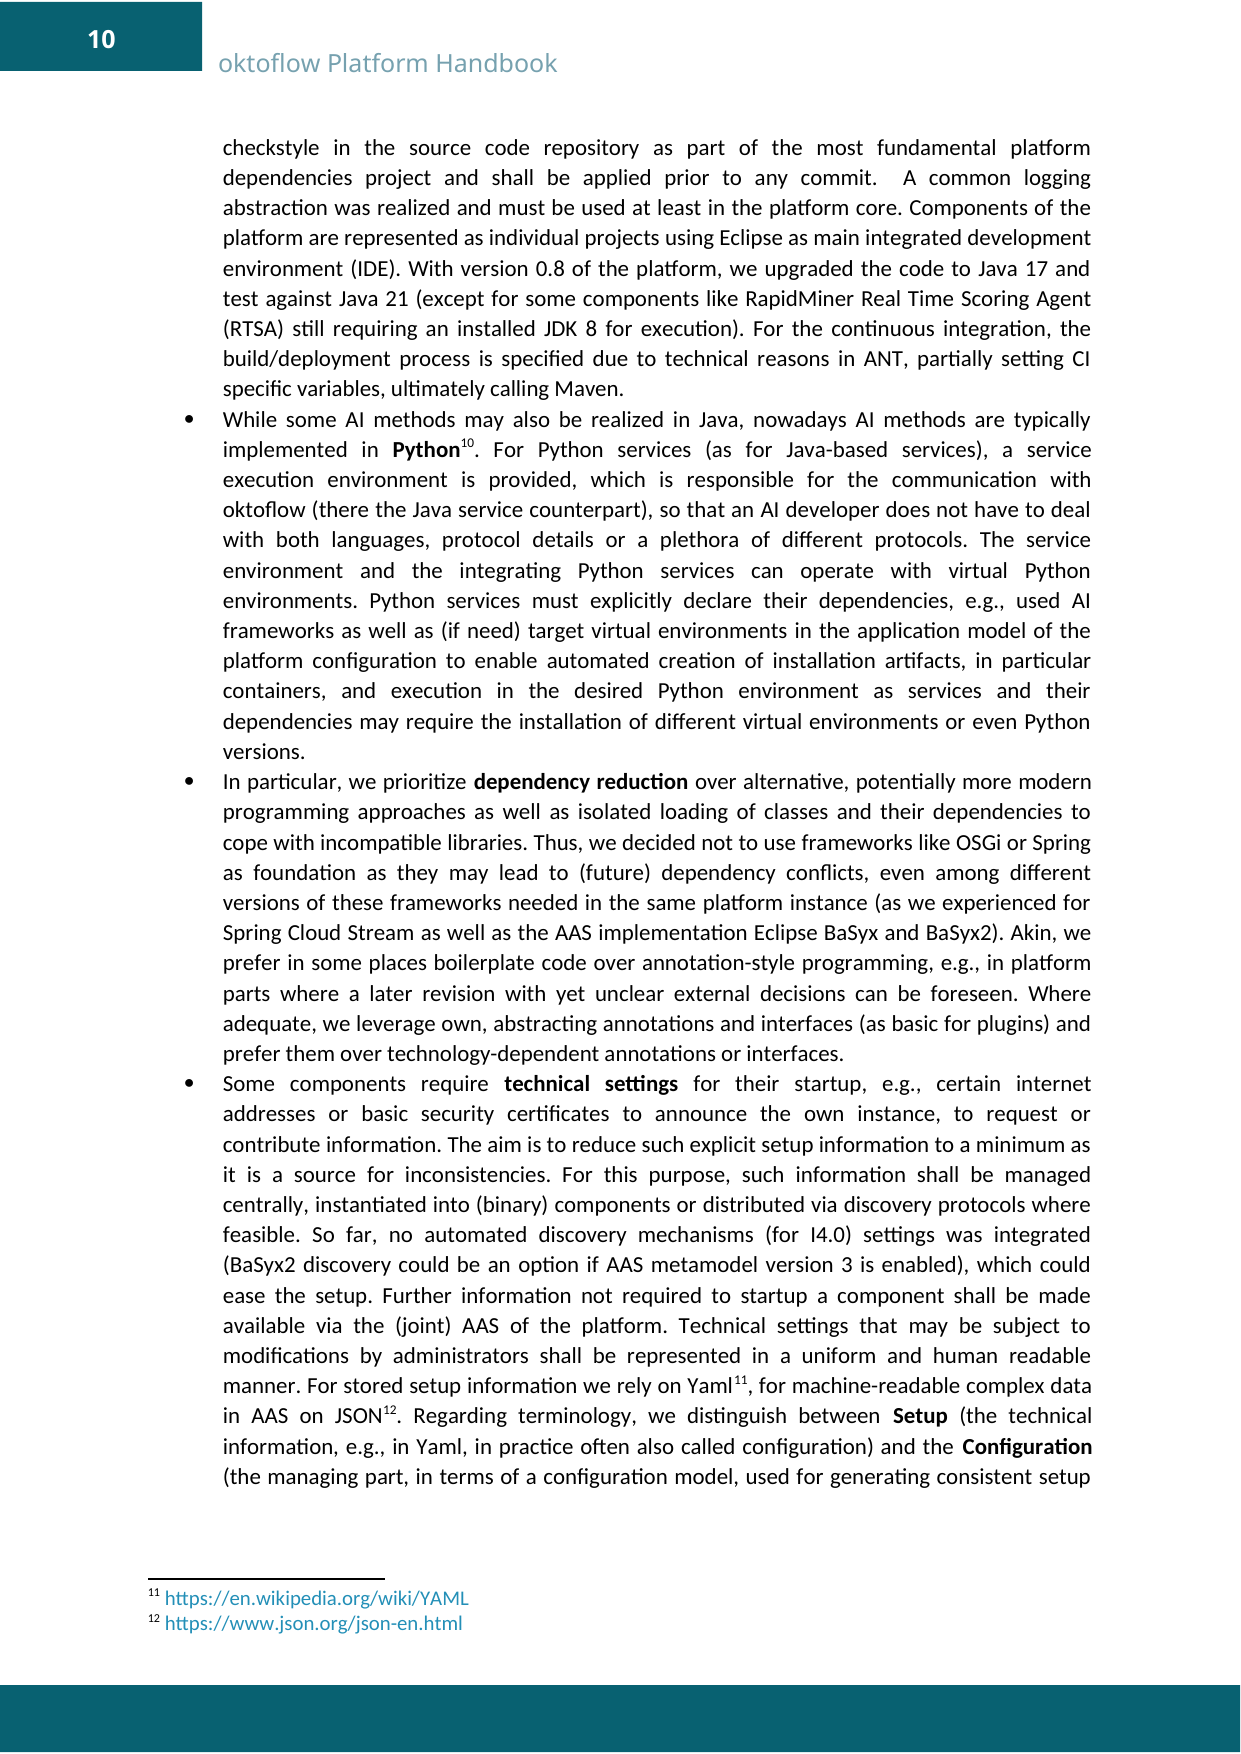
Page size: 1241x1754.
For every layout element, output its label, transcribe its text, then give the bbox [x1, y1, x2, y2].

list While some AI methods may also be realized in Java, nowadays AI methods are typically implemented in Python10. For Python services (as for Java-based services), a service execution environment is provided, which is responsible for the communication with oktoflow (there the Java service counterpart), so that an AI developer does not have to deal with both languages, protocol details or a plethora of different protocols. The service environment and the integrating Python services can operate with virtual Python environments. Python services must explicitly declare their dependencies, e.g., used AI frameworks as well as (if need) target virtual environments in the application model of the platform configuration to enable automated creation of installation artifacts, in particular containers, and execution in the desired Python environment as services and their dependencies may require the installation of different virtual environments or even Python versions. [185, 405, 1093, 765]
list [185, 133, 1093, 403]
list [185, 1069, 1093, 1490]
list In particular, we prioritize dependency reduction over alternative, potentially more modern programming approaches as well as isolated loading of classes and their dependencies to cope with incompatible libraries. Thus, we decided not to use frameworks like OSGi or Spring as foundation as they may lead to (future) dependency conflicts, even among different versions of these frameworks needed in the same platform instance (as we experienced for Spring Cloud Stream as well as the AAS implementation Eclipse BaSyx and BaSyx2). Akin, we prefer in some places boilerplate code over annotation-style programming, e.g., in platform parts where a later revision with yet unclear external decisions can be foreseen. Where adequate, we leverage own, abstracting annotations and interfaces (as basic for plugins) and prefer them over technology-dependent annotations or interfaces. [185, 767, 1093, 1067]
